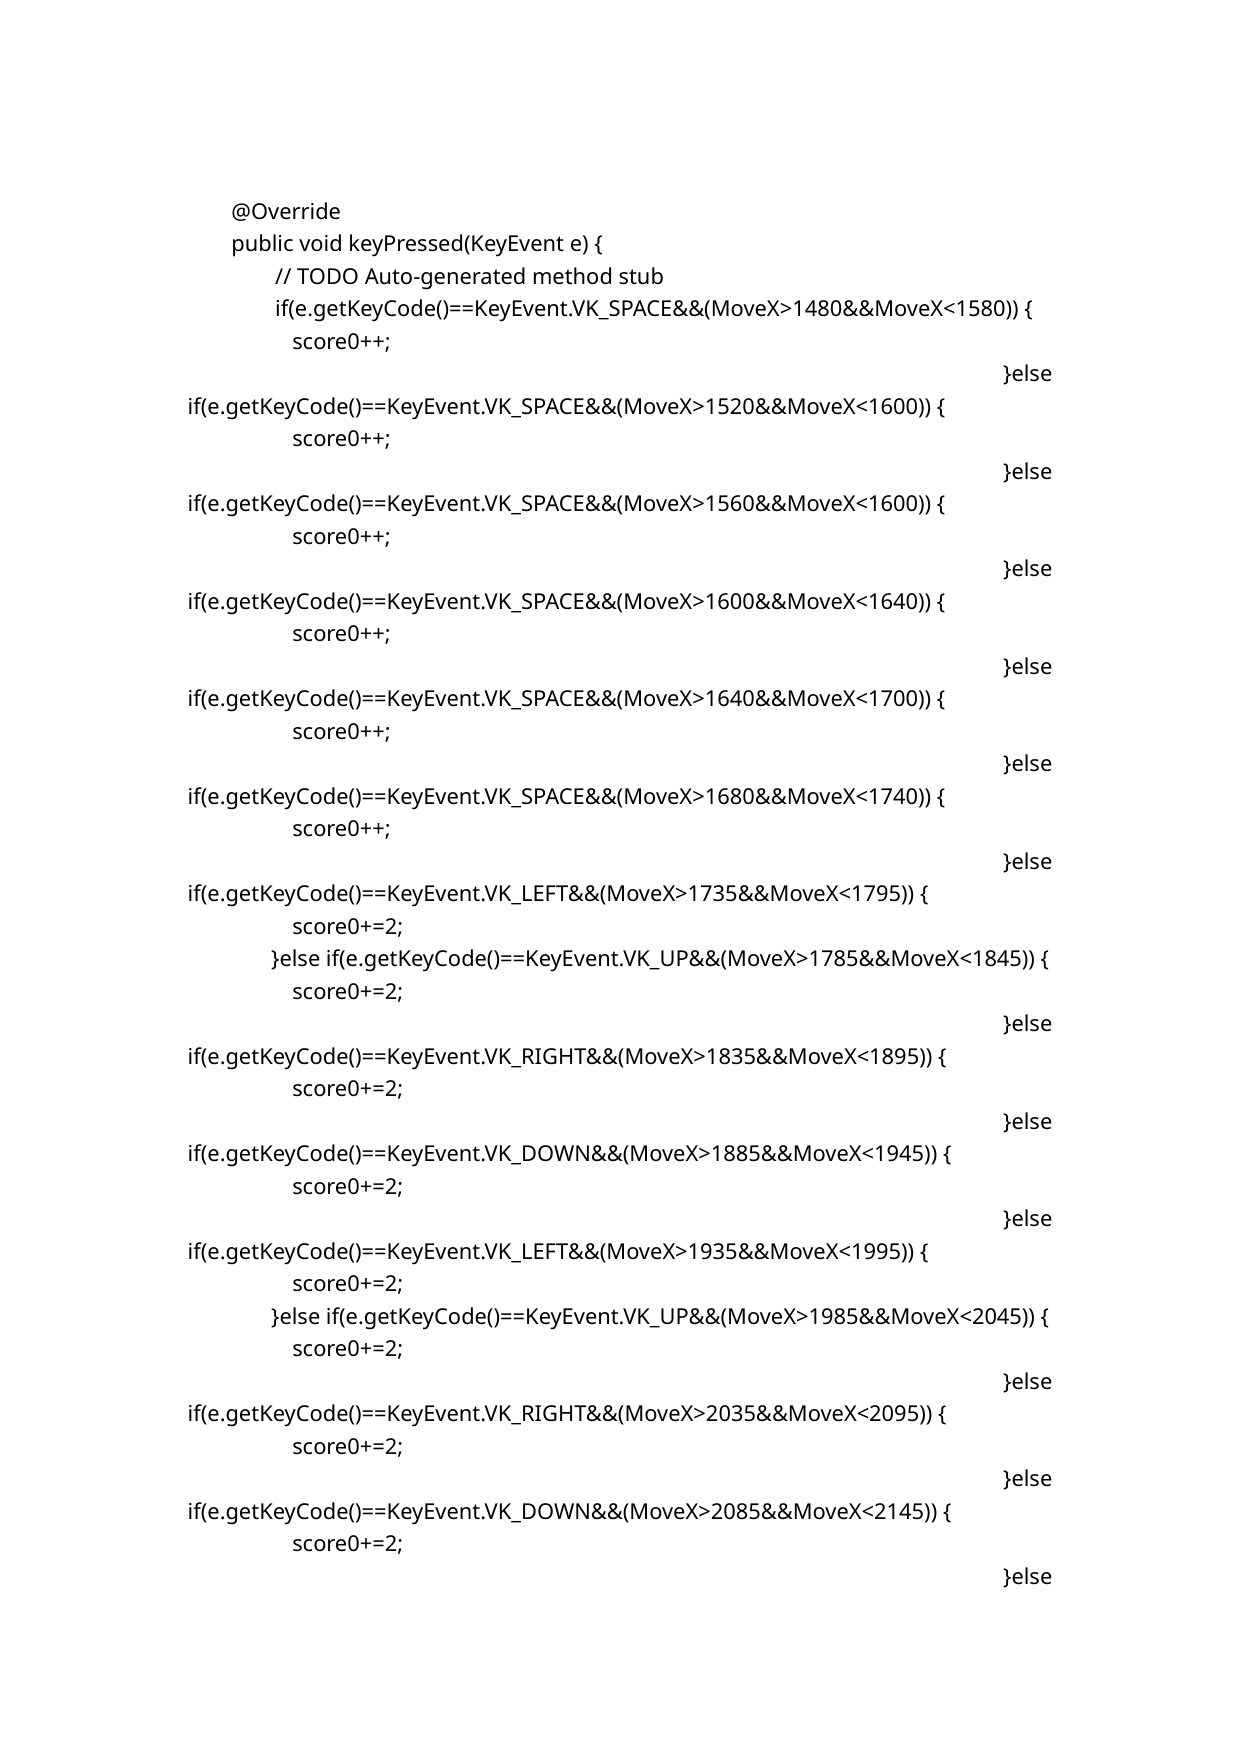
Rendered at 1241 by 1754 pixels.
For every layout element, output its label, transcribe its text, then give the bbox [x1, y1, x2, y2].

text score0+=2; [187, 1267, 1053, 1299]
text }else if(e.getKeyCode()==KeyEvent.VK_SPACE&&(MoveX>1520&&MoveX<1600)) { [187, 357, 1053, 422]
text }else if(e.getKeyCode()==KeyEvent.VK_SPACE&&(MoveX>1560&&MoveX<1600)) { [187, 454, 1053, 519]
text score0+=2; [187, 909, 1053, 942]
text score0+=2; [187, 1169, 1053, 1202]
text score0++; [187, 519, 1053, 552]
text }else if(e.getKeyCode()==KeyEvent.VK_DOWN&&(MoveX>2085&&MoveX<2145)) { [187, 1462, 1053, 1527]
text score0++; [187, 617, 1053, 649]
text }else if(e.getKeyCode()==KeyEvent.VK_DOWN&&(MoveX>1885&&MoveX<1945)) { [187, 1104, 1053, 1169]
text score0++; [187, 422, 1053, 454]
text }else if(e.getKeyCode()==KeyEvent.VK_RIGHT&&(MoveX>1835&&MoveX<1895)) { [187, 1007, 1053, 1072]
text score0+=2; [187, 1332, 1053, 1364]
text }else if(e.getKeyCode()==KeyEvent.VK_SPACE&&(MoveX>1640&&MoveX<1700)) { [187, 649, 1053, 714]
text score0++; [187, 714, 1053, 747]
text if(e.getKeyCode()==KeyEvent.VK_SPACE&&(MoveX>1480&&MoveX<1580)) { [187, 292, 1053, 324]
text }else if(e.getKeyCode()==KeyEvent.VK_SPACE&&(MoveX>1600&&MoveX<1640)) { [187, 552, 1053, 617]
text }else if(e.getKeyCode()==KeyEvent.VK_UP&&(MoveX>1785&&MoveX<1845)) { [187, 942, 1053, 974]
text }else if(e.getKeyCode()==KeyEvent.VK_SPACE&&(MoveX>1680&&MoveX<1740)) { [187, 747, 1053, 812]
text }else if(e.getKeyCode()==KeyEvent.VK_LEFT&&(MoveX>1735&&MoveX<1795)) { [187, 844, 1053, 909]
text score0+=2; [187, 974, 1053, 1007]
text }else if(e.getKeyCode()==KeyEvent.VK_RIGHT&&(MoveX>2035&&MoveX<2095)) { [187, 1364, 1053, 1429]
text score0++; [187, 812, 1053, 844]
text }else if(e.getKeyCode()==KeyEvent.VK_UP&&(MoveX>1985&&MoveX<2045)) { [187, 1299, 1053, 1332]
text }else if(e.getKeyCode()==KeyEvent.VK_LEFT&&(MoveX>1935&&MoveX<1995)) { [187, 1202, 1053, 1267]
text // TODO Auto-generated method stub [187, 259, 1053, 292]
text score0+=2; [187, 1429, 1053, 1462]
text @Override [187, 194, 1053, 227]
text public void keyPressed(KeyEvent e) { [187, 227, 1053, 259]
text score0+=2; [187, 1072, 1053, 1104]
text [187, 1559, 1053, 1592]
text score0+=2; [187, 1527, 1053, 1559]
text score0++; [187, 324, 1053, 357]
